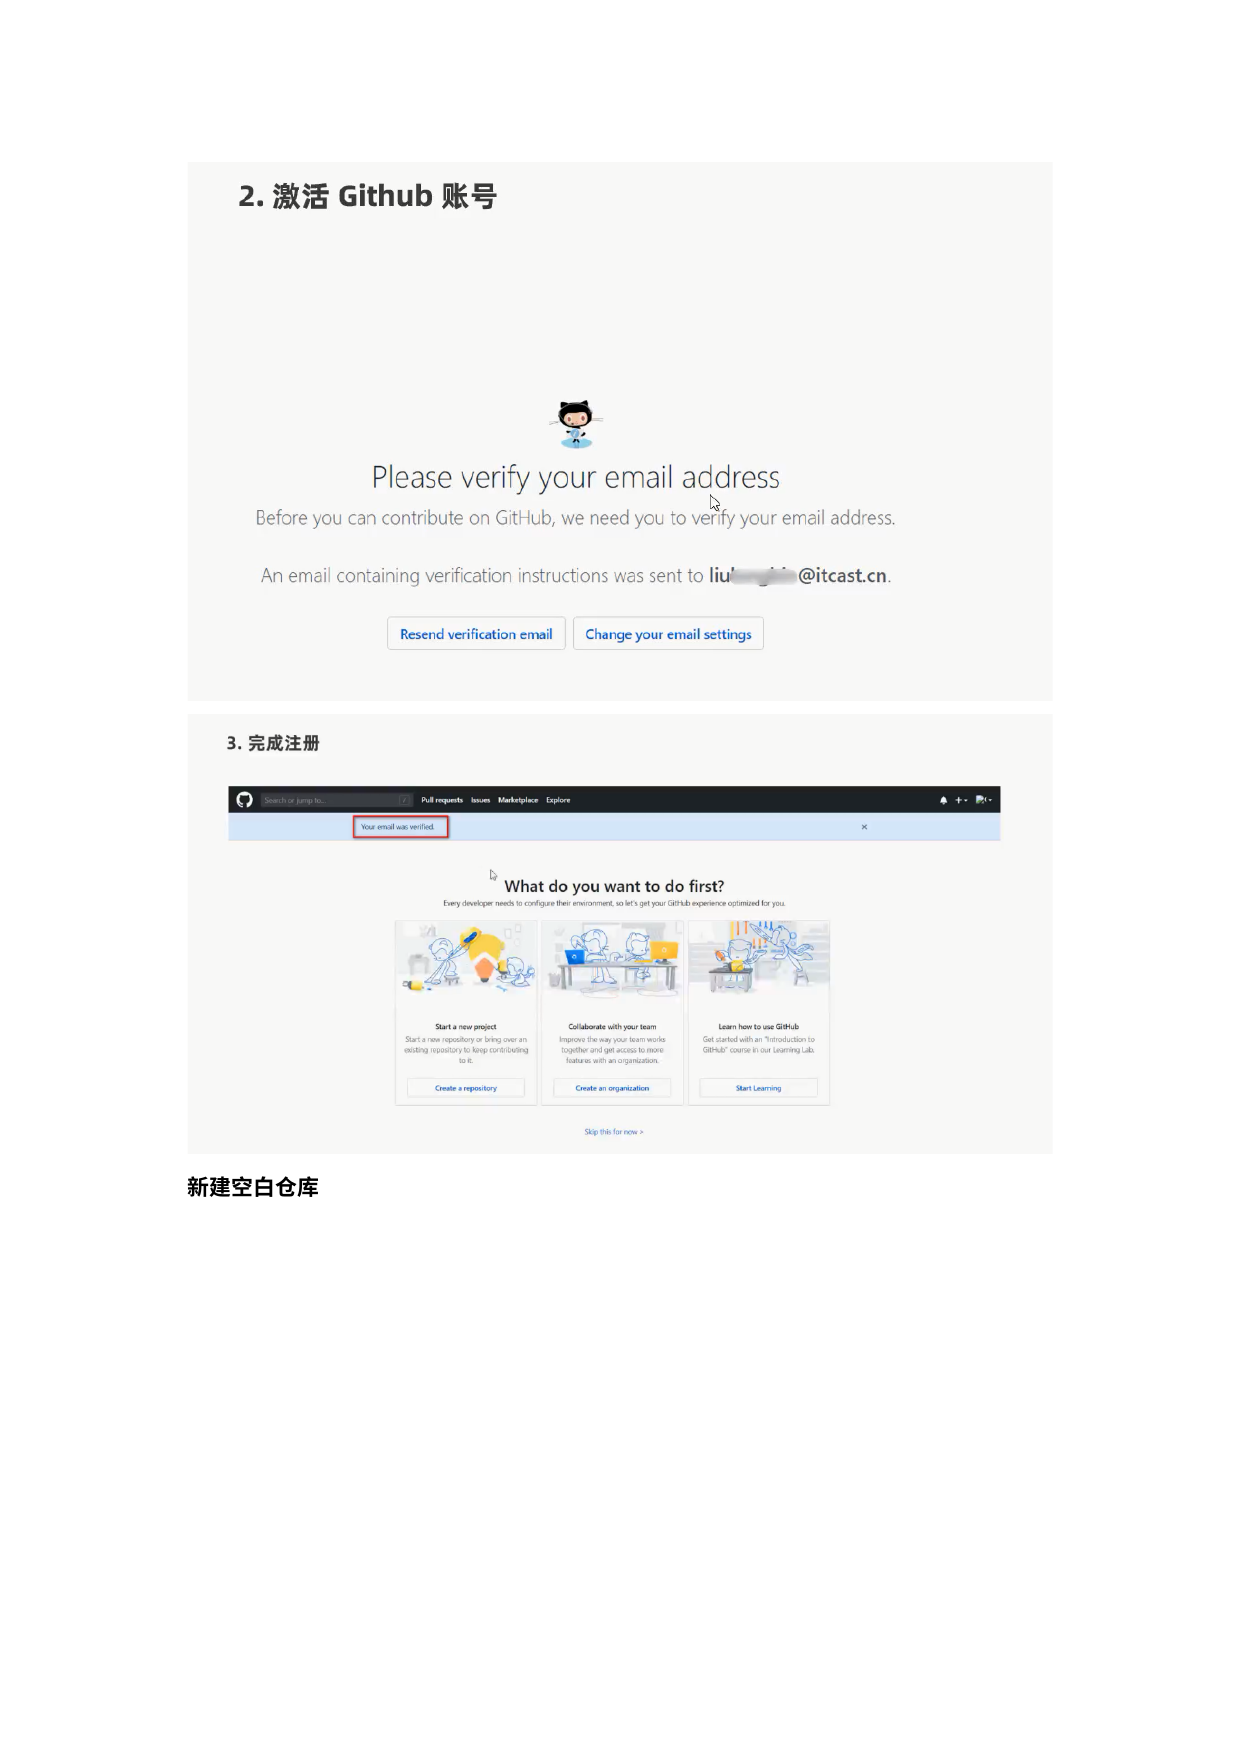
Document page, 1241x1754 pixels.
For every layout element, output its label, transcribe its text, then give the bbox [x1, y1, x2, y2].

picture [187, 714, 1053, 1154]
text 新建空白仓库 [187, 1169, 1053, 1202]
picture [187, 162, 1053, 701]
